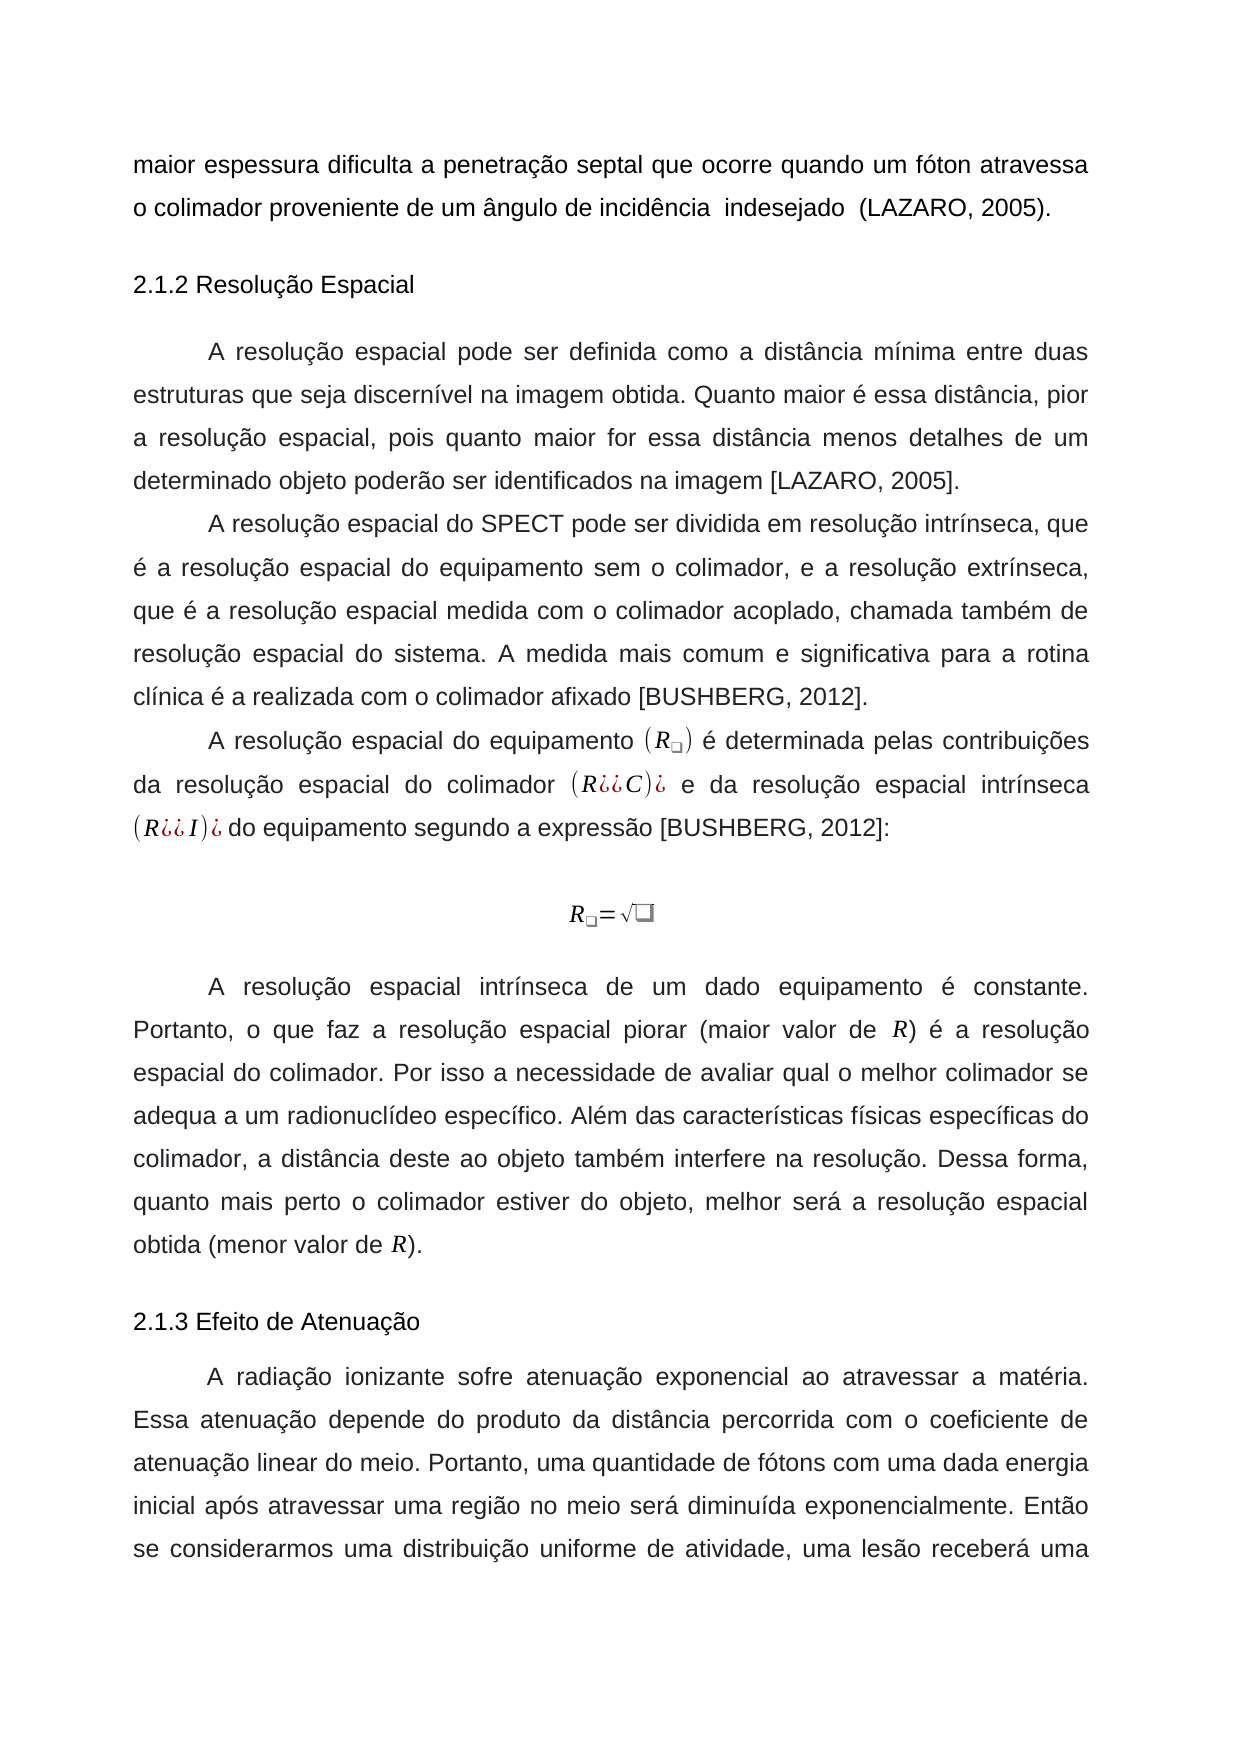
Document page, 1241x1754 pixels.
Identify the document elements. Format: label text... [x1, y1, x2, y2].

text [133, 1362, 1090, 1563]
subtitle 2.1.2 Resolução Espacial [133, 269, 1090, 298]
text A resolução espacial pode ser definida como a distância mínima entre duas estruturas que seja discernível na imagem obtida. Quanto maior é essa distância, pior a resolução espacial, pois quanto maior for essa distância menos detalhes de um determinado objeto poderão ser identificados na imagem [LAZARO, 2005]. [133, 337, 1090, 495]
text A resolução espacial intrínseca de um dado equipamento é constante. Portanto, o que faz a resolução espacial piorar (maior valor de ) é a resolução espacial do colimador. Por isso a necessidade de avaliar qual o melhor colimador se adequa a um radionuclídeo específico. Além das características físicas específicas do colimador, a distância deste ao objeto também interfere na resolução. Dessa forma, quanto mais perto o colimador estiver do objeto, melhor será a resolução espacial obtida (menor valor de ). [133, 972, 1090, 1259]
subtitle 2.1.3 Efeito de Atenuação [133, 1307, 1090, 1336]
text A resolução espacial do equipamento é determinada pelas contribuições da resolução espacial do colimador e da resolução espacial intrínseca do equipamento segundo a expressão [BUSHBERG, 2012]: [133, 725, 1090, 843]
text A resolução espacial do SPECT pode ser dividida em resolução intrínseca, que é a resolução espacial do equipamento sem o colimador, e a resolução extrínseca, que é a resolução espacial medida com o colimador acoplado, chamada também de resolução espacial do sistema. A medida mais comum e significativa para a rotina clínica é a realizada com o colimador afixado [BUSHBERG, 2012]. [133, 509, 1090, 711]
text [133, 150, 1090, 222]
